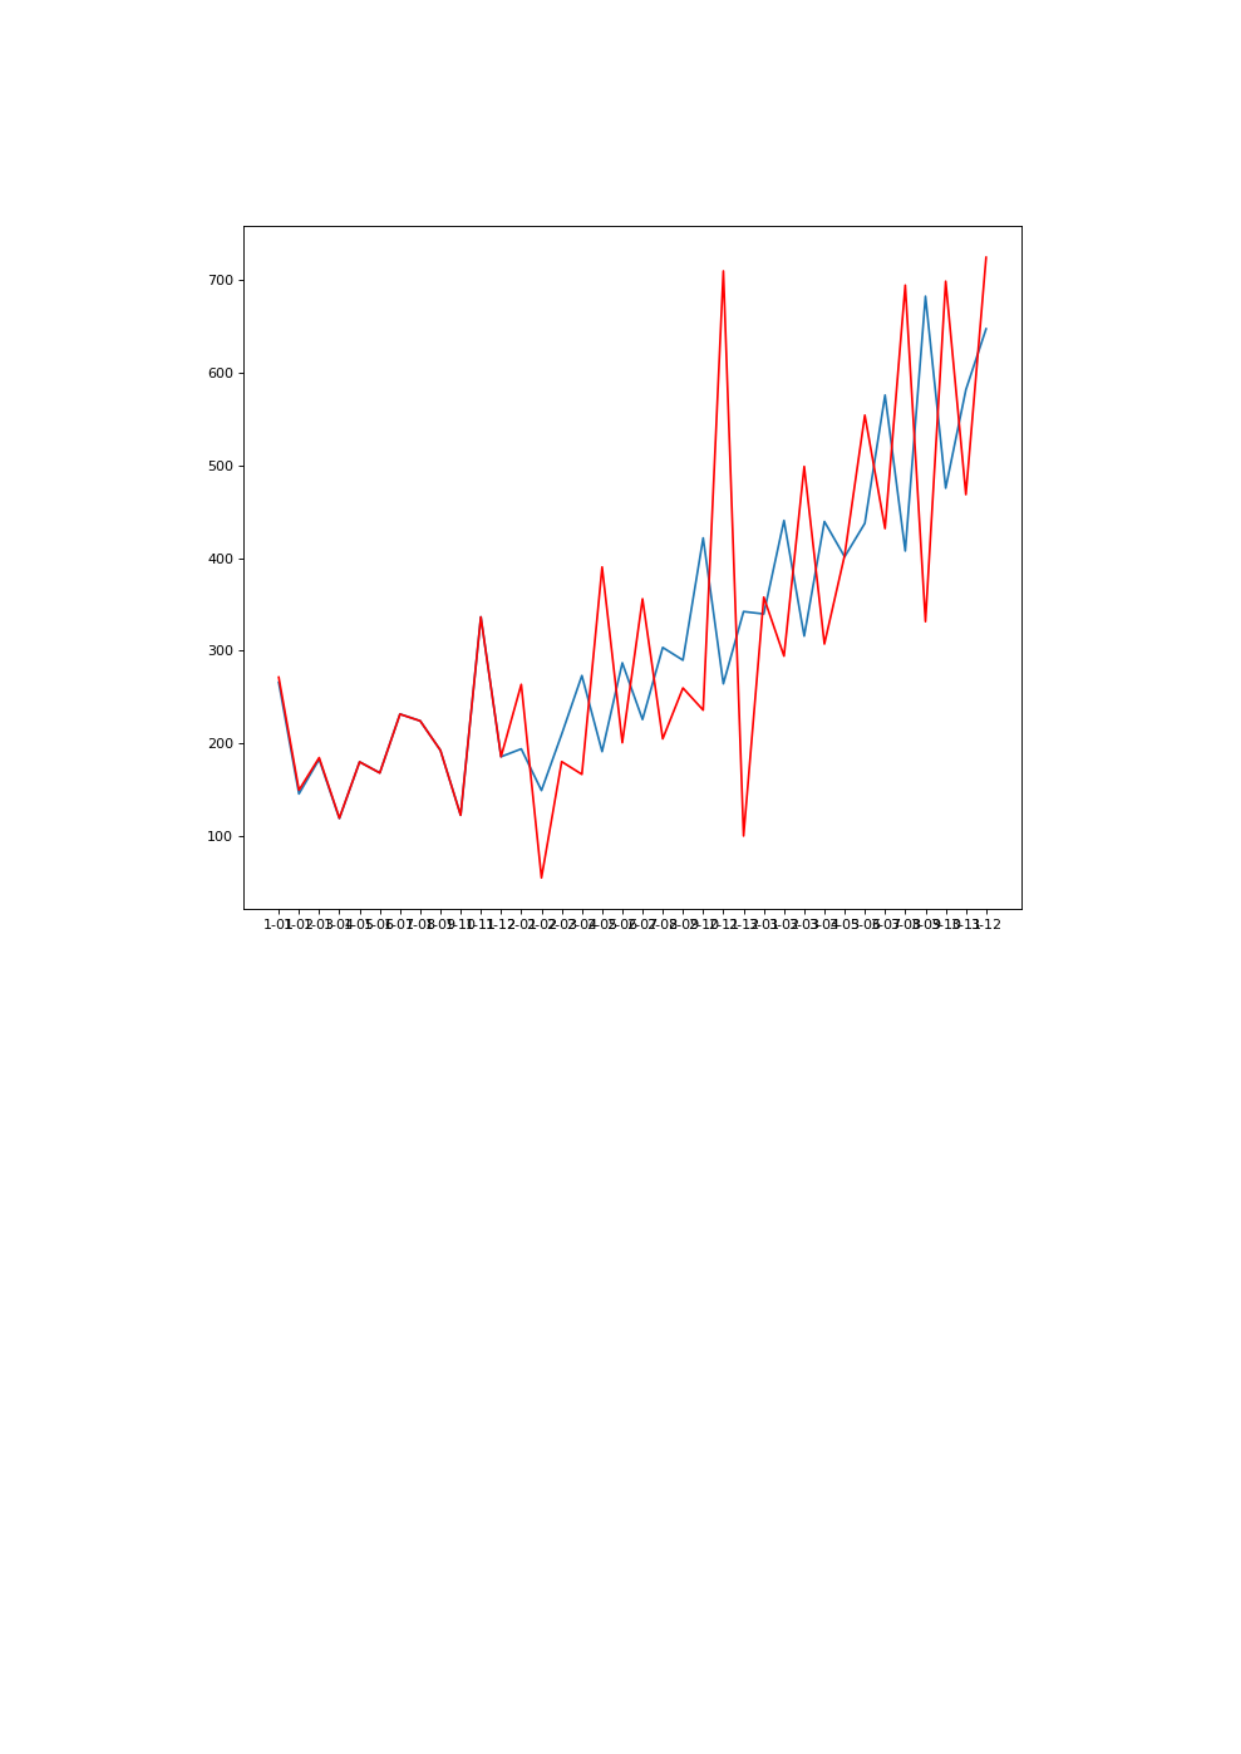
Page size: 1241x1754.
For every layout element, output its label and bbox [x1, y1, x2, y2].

picture [118, 118, 1122, 1022]
